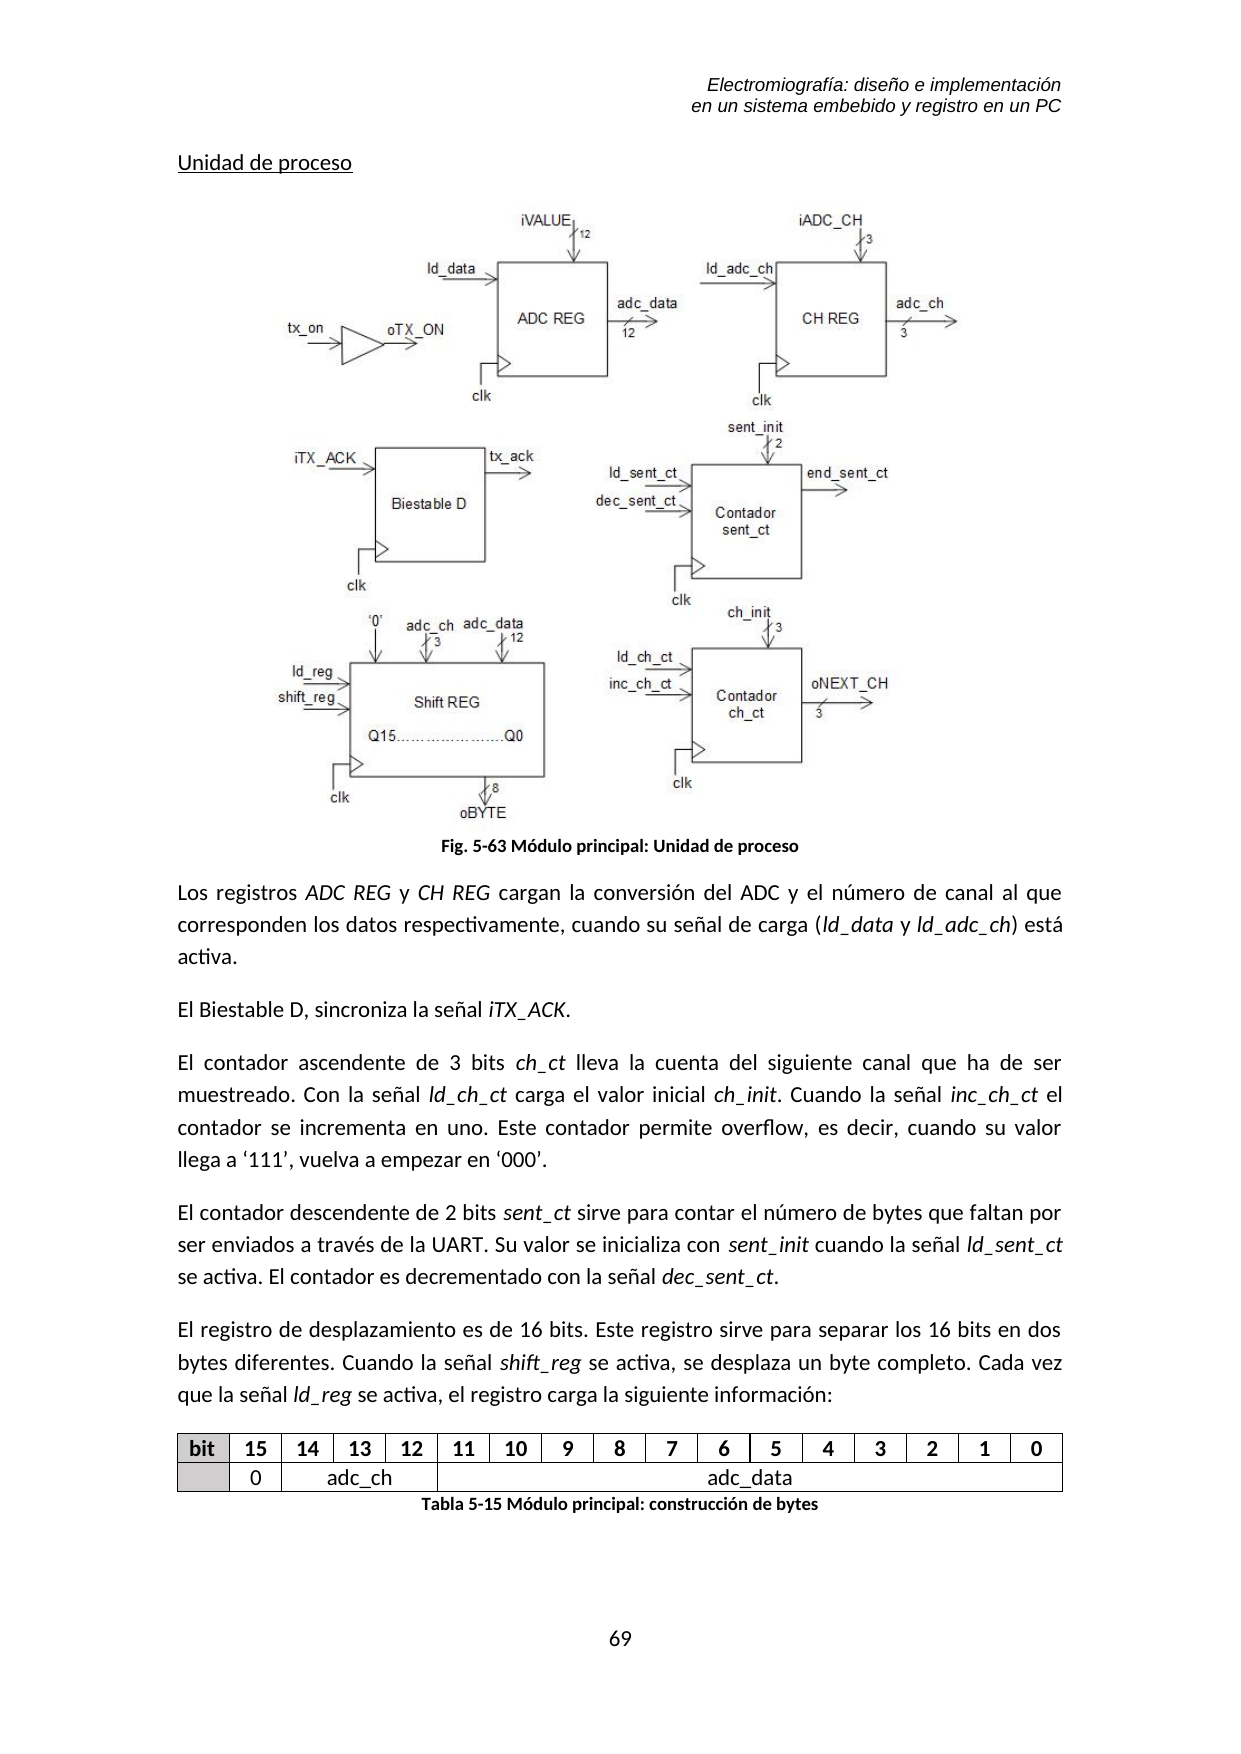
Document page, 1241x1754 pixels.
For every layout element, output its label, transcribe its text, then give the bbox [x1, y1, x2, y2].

table_header 1 [959, 1434, 1010, 1462]
text Unidad de proceso [177, 148, 1063, 176]
table_header 7 [646, 1434, 697, 1462]
text Los registros ADC REG y CH REG cargan la conversión del ADC y el número de canal al que corresponden los datos respectivamente, cuando su señal de carga (ld_data y ld_adc_ch) está activa. [177, 878, 1063, 970]
table_header 3 [855, 1434, 906, 1462]
table_header 5 [751, 1434, 802, 1462]
table_cell adc_ch [282, 1463, 437, 1491]
table_header 13 [334, 1434, 385, 1462]
table_header 15 [230, 1434, 281, 1462]
picture [258, 200, 982, 835]
text El contador descendente de 2 bits sent_ct sirve para contar el número de bytes que faltan por ser enviados a través de la UART. Su valor se inicializa con sent_init cuando la señal ld_sent_ct se activa. El contador es decrementado con la señal dec_sent_ct. [177, 1198, 1063, 1290]
table_cell adc_data [438, 1463, 1062, 1491]
table_header 4 [803, 1434, 854, 1462]
text El contador ascendente de 3 bits ch_ct lleva la cuenta del siguiente canal que ha de ser muestreado. Con la señal ld_ch_ct carga el valor inicial ch_init. Cuando la señal inc_ch_ct el contador se incrementa en uno. Este contador permite overflow, es decir, cuando su valor llega a ‘111’, vuelva a empezar en ‘000’. [177, 1048, 1063, 1173]
table_header 8 [594, 1434, 645, 1462]
table_header 14 [282, 1434, 333, 1462]
table_header 9 [542, 1434, 593, 1462]
table_cell 0 [230, 1463, 281, 1491]
table_header 12 [386, 1434, 437, 1462]
table_cell [178, 1463, 229, 1491]
table_header 0 [1011, 1434, 1062, 1462]
text El Biestable D, sincroniza la señal iTX_ACK. [177, 995, 1063, 1023]
table_header 10 [490, 1434, 541, 1462]
table_header bit [178, 1434, 229, 1462]
text El registro de desplazamiento es de 16 bits. Este registro sirve para separar los 16 bits en dos bytes diferentes. Cuando la señal shift_reg se activa, se desplaza un byte completo. Cada vez que la señal ld_reg se activa, el registro carga la siguiente información: [177, 1315, 1063, 1408]
table_header 6 [698, 1434, 749, 1462]
table_header 2 [907, 1434, 958, 1462]
table_header 11 [438, 1434, 489, 1462]
